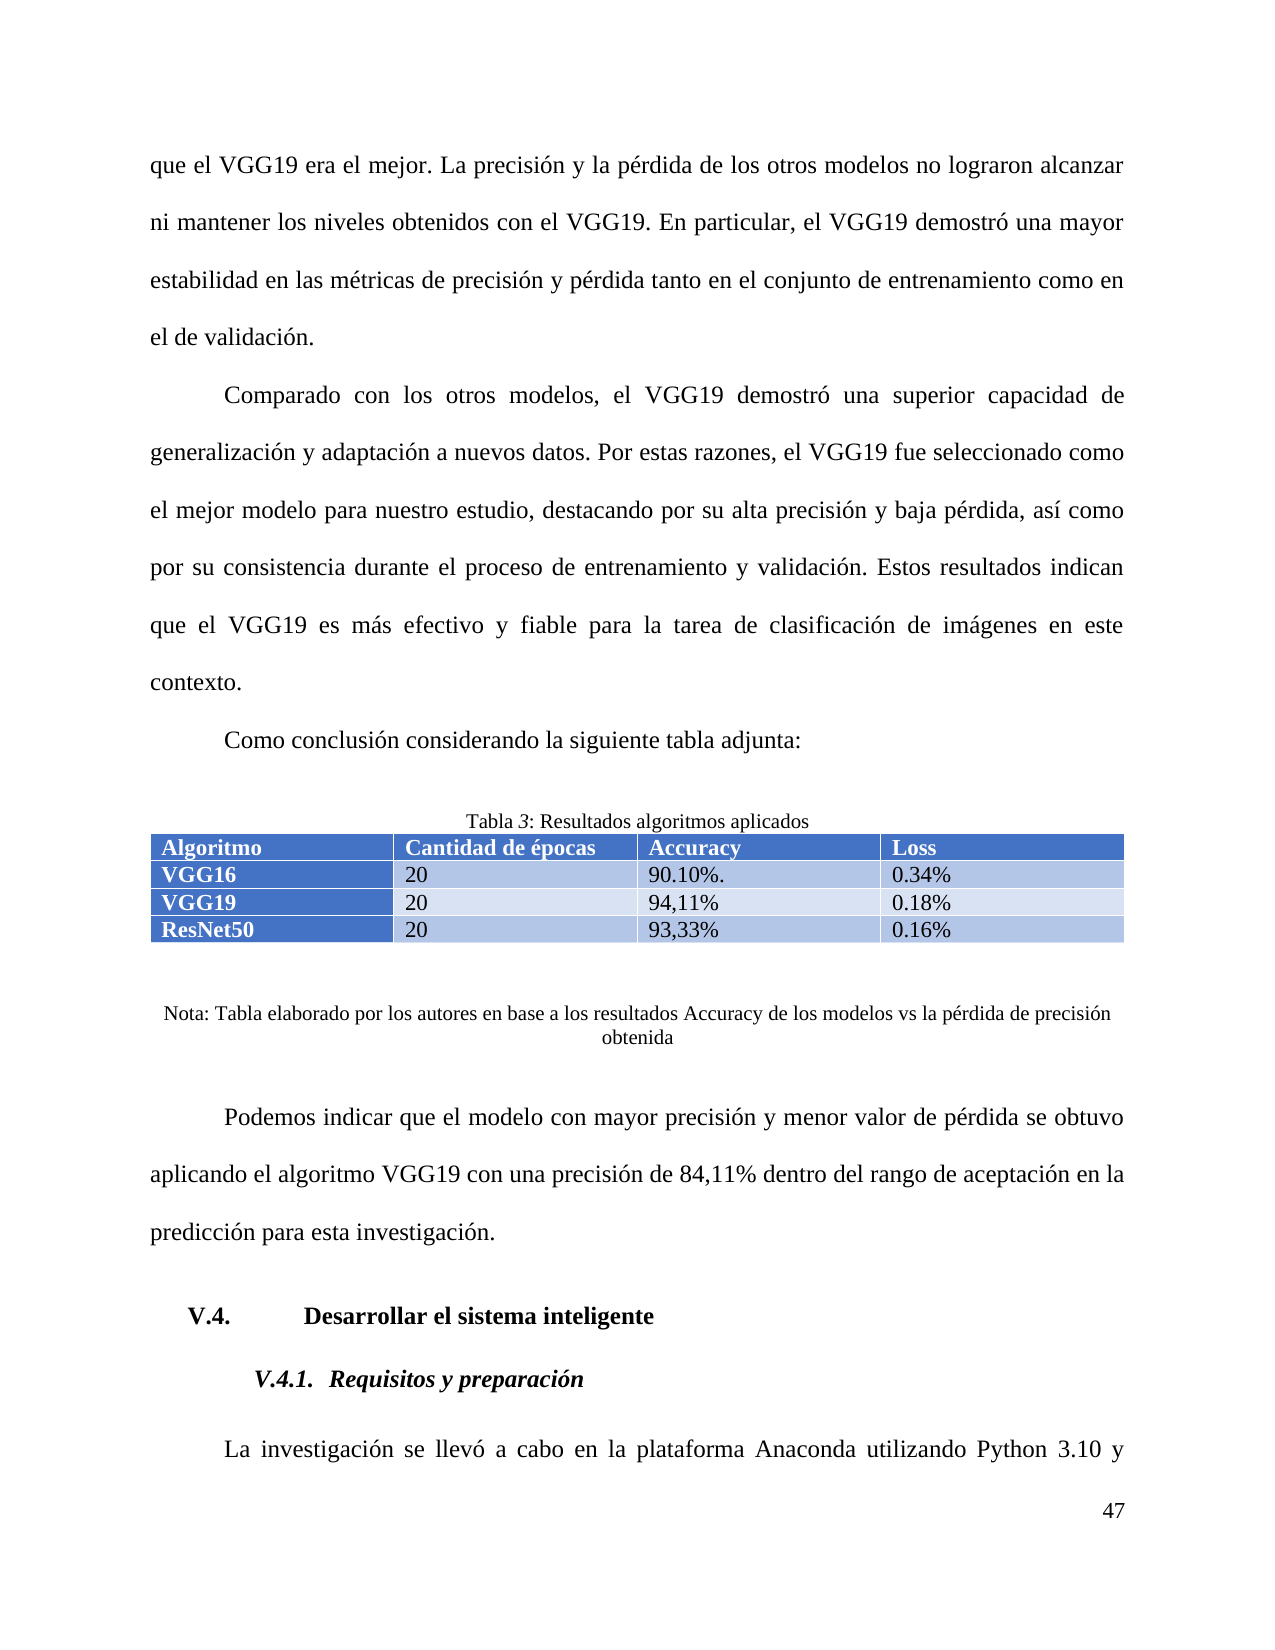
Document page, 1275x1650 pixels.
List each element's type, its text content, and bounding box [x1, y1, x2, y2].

table_cell 90.10%. [638, 861, 880, 888]
text Podemos indicar que el modelo con mayor precisión y menor valor de pérdida se obtuvo aplicando el algoritmo VGG19 con una precisión de 84,11% dentro del rango de aceptación en la predicción para esta investigación. [150, 1102, 1125, 1246]
table_cell 93,33% [638, 916, 880, 942]
table_cell VGG19 [151, 889, 393, 915]
table_header Loss [881, 834, 1124, 860]
table_cell 94,11% [638, 889, 880, 915]
text Nota: Tabla elaborado por los autores en base a los resultados Accuracy de los modelos vs la pérdida de precisión obtenida [150, 1001, 1125, 1049]
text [150, 150, 1125, 351]
subtitle Desarrollar el sistema inteligente [187, 1301, 1125, 1329]
table_header Cantidad de épocas [394, 834, 637, 860]
table_cell ResNet50 [151, 916, 393, 942]
subtitle Requisitos y preparación [253, 1364, 1125, 1393]
table_cell 0.16% [881, 916, 1124, 942]
text Comparado con los otros modelos, el VGG19 demostró una superior capacidad de generalización y adaptación a nuevos datos. Por estas razones, el VGG19 fue seleccionado como el mejor modelo para nuestro estudio, destacando por su alta precisión y baja pérdida, así como por su consistencia durante el proceso de entrenamiento y validación. Estos resultados indican que el VGG19 es más efectivo y fiable para la tarea de clasificación de imágenes en este contexto. [150, 380, 1125, 696]
table_cell 20 [394, 916, 637, 942]
text Tabla 3: Resultados algoritmos aplicados [150, 809, 1125, 833]
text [150, 1434, 1125, 1463]
table_cell 20 [394, 861, 637, 888]
table_cell 20 [394, 889, 637, 915]
table_cell VGG16 [151, 861, 393, 888]
table_header Algoritmo [151, 834, 393, 860]
table_header Accuracy [638, 834, 880, 860]
table_cell 0.34% [881, 861, 1124, 888]
table_cell 0.18% [881, 889, 1124, 915]
text Como conclusión considerando la siguiente tabla adjunta: [150, 725, 1125, 754]
